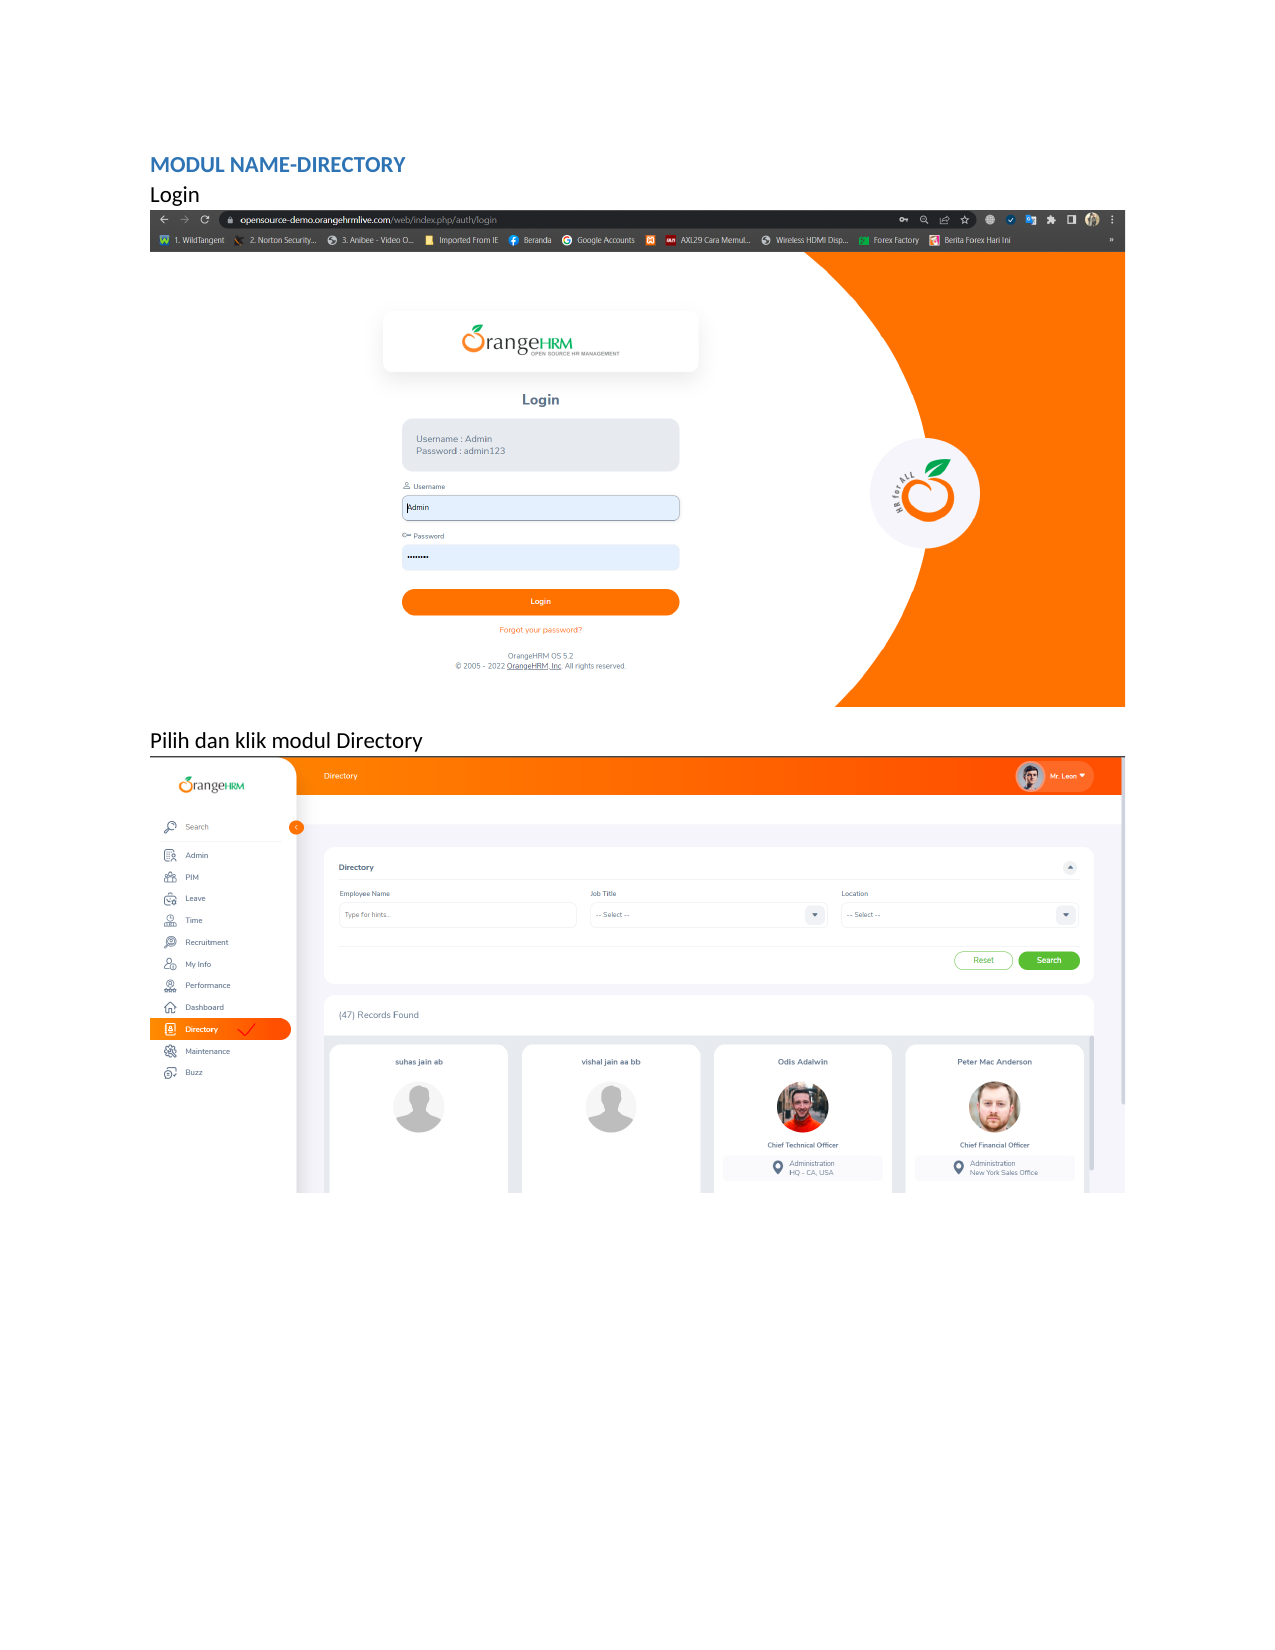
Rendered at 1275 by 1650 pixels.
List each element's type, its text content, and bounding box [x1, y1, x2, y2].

text Pilih dan klik modul Directory [150, 726, 1125, 756]
picture [150, 756, 1125, 1193]
subtitle MODUL NAME-DIRECTORY [150, 150, 1125, 178]
picture [150, 210, 1125, 707]
text Login [150, 180, 1125, 210]
